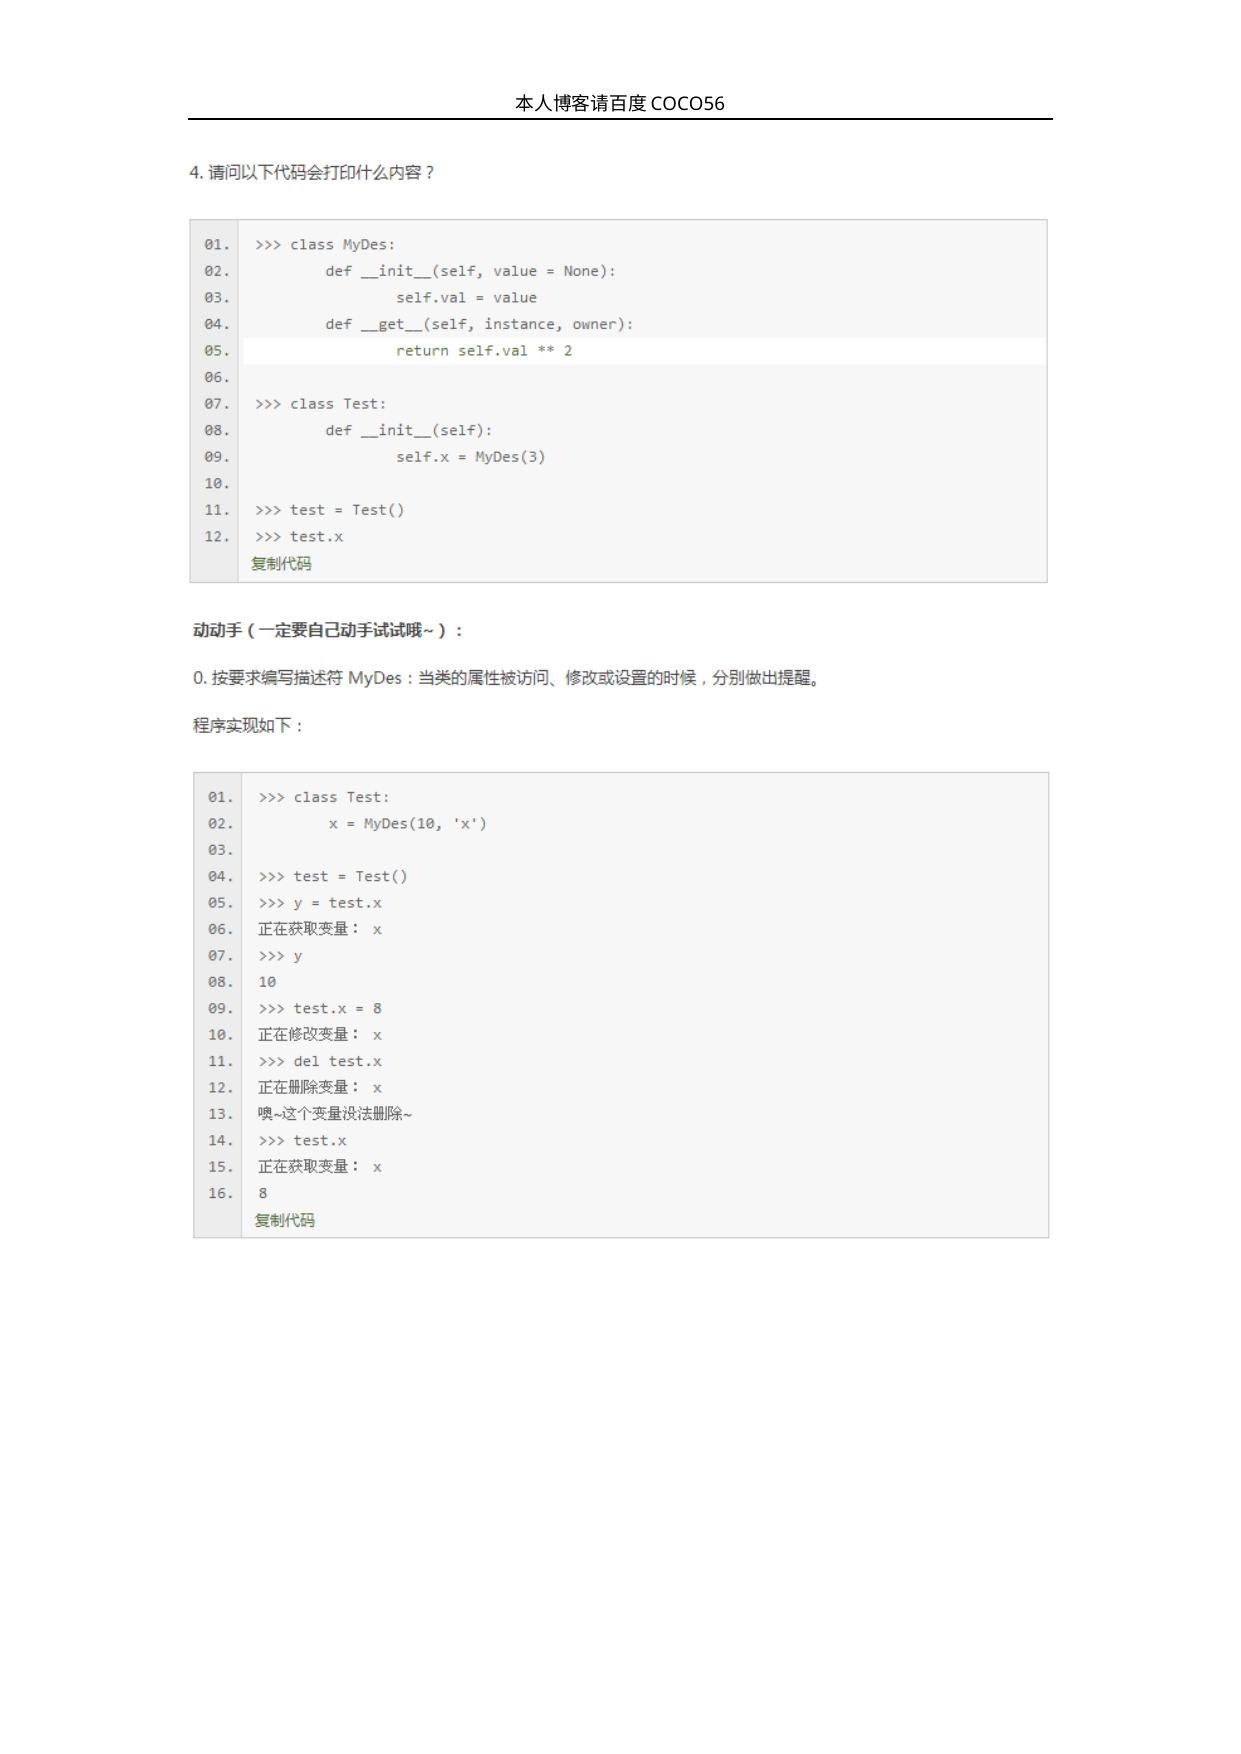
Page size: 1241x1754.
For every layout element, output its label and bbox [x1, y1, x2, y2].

picture [187, 616, 1052, 1241]
picture [187, 161, 1053, 587]
